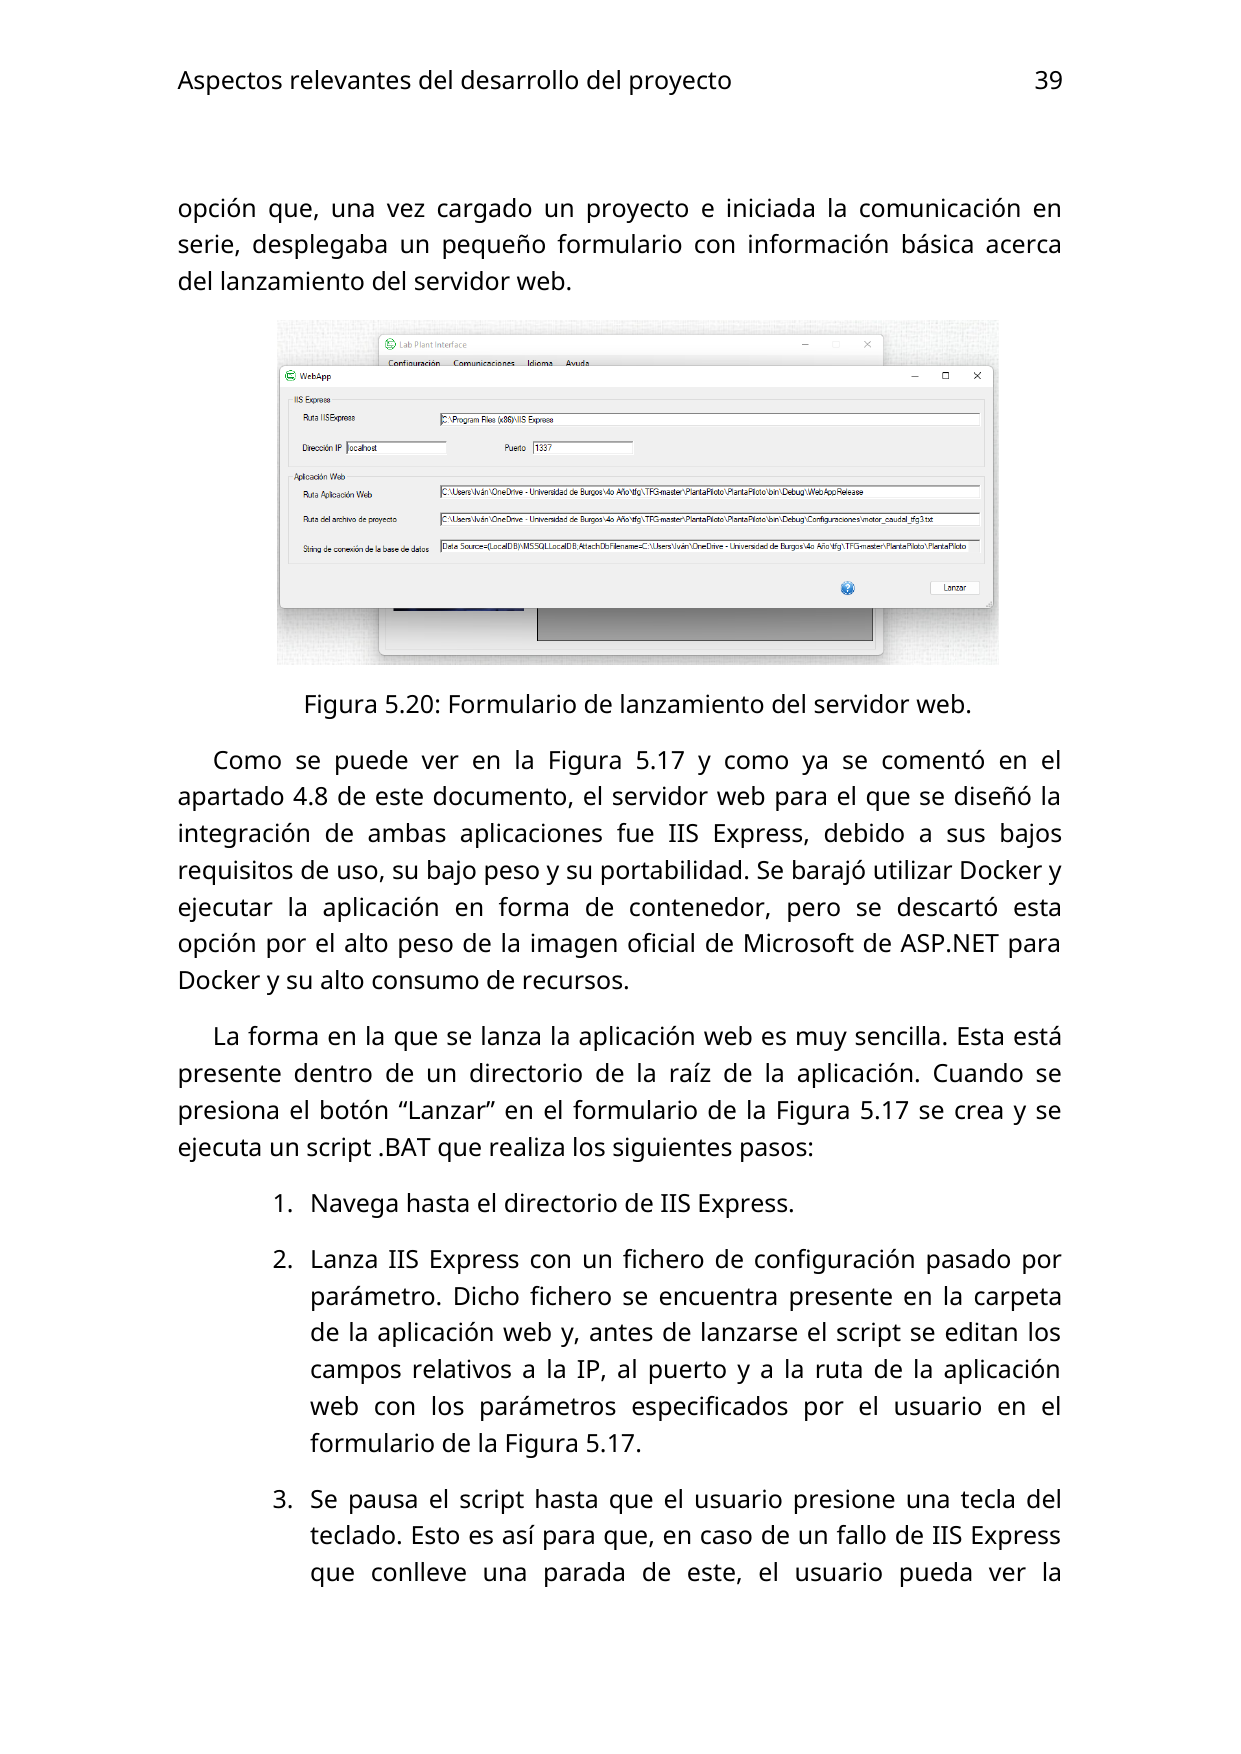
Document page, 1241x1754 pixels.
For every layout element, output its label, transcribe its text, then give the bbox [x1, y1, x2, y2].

text La forma en la que se lanza la aplicación web es muy sencilla. Esta está presente dentro de un directorio de la raíz de la aplicación. Cuando se presiona el botón “Lanzar” en el formulario de la Figura 5.17 se crea y se ejecuta un script .BAT que realiza los siguientes pasos: [177, 1019, 1063, 1163]
list Navega hasta el directorio de IIS Express. [272, 1185, 1063, 1219]
text Como se puede ver en la Figura 5.17 y como ya se comentó en el apartado 4.8 de este documento, el servidor web para el que se diseñó la integración de ambas aplicaciones fue IIS Express, debido a sus bajos requisitos de uso, su bajo peso y su portabilidad. Se barajó utilizar Docker y ejecutar la aplicación en forma de contenedor, pero se descartó esta opción por el alto peso de la imagen oficial de Microsoft de ASP.NET para Docker y su alto consumo de recursos. [177, 742, 1063, 997]
list Lanza IIS Express con un fichero de configuración pasado por parámetro. Dicho fichero se encuentra presente en la carpeta de la aplicación web y, antes de lanzarse el script se editan los campos relativos a la IP, al puerto y a la ruta de la aplicación web con los parámetros especificados por el usuario en el formulario de la Figura 5.17. [272, 1241, 1063, 1459]
text Figura 5.20: Formulario de lanzamiento del servidor web. [177, 686, 1063, 720]
picture [277, 320, 999, 665]
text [177, 190, 1063, 298]
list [272, 1481, 1063, 1589]
